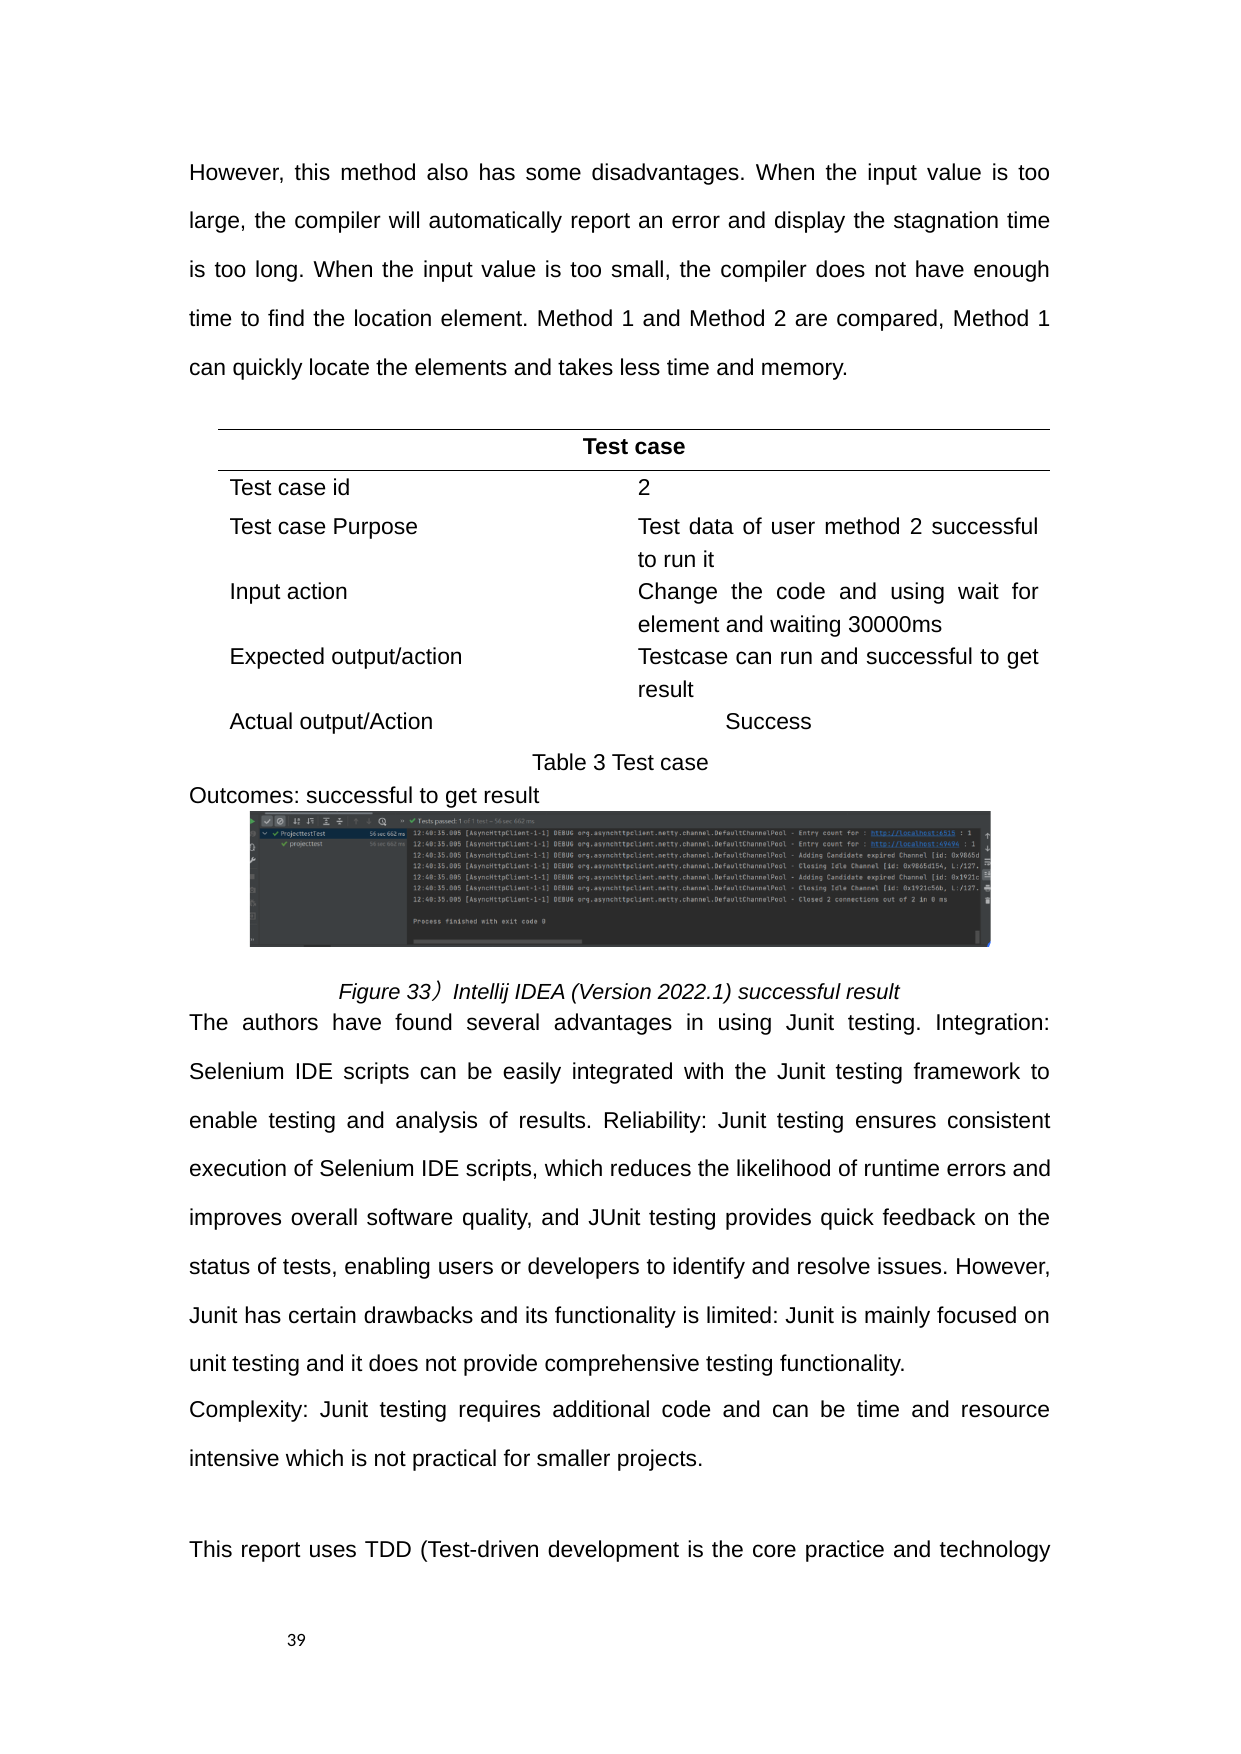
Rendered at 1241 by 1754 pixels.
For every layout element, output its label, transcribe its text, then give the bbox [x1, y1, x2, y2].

table_cell Actual output/Action [218, 705, 626, 746]
table_cell Testcase can run and successful to get result [626, 640, 1050, 705]
table_cell Success [626, 705, 1050, 746]
table_cell Test case id [218, 471, 626, 510]
table_header Test case [218, 430, 1050, 469]
text The authors have found several advantages in using Junit testing. Integration: Selenium IDE scripts can be easily integrated with the Junit testing framework to enable testing and analysis of results. Reliability: Junit testing ensures consistent execution of Selenium IDE scripts, which reduces the likelihood of runtime errors and improves overall software quality, and JUnit testing provides quick feedback on the status of tests, enabling users or developers to identify and resolve issues. However, Junit has certain drawbacks and its functionality is limited: Junit is mainly focused on unit testing and it does not provide comprehensive testing functionality. [189, 1006, 1051, 1380]
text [189, 156, 1051, 383]
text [189, 1533, 1051, 1566]
table_cell 2 [626, 471, 1050, 510]
table_cell Test data of user method 2 successful to run it [626, 510, 1050, 575]
table_cell Change the code and using wait for element and waiting 30000ms [626, 575, 1050, 640]
text Figure 33）Intellij IDEA (Version 2022.1) successful result [189, 974, 1051, 1006]
table_cell Expected output/action [218, 640, 626, 705]
text Outcomes: successful to get result [189, 779, 1051, 811]
text Complexity: Junit testing requires additional code and can be time and resource intensive which is not practical for smaller projects. [189, 1393, 1051, 1474]
picture [249, 811, 991, 947]
text Table 3 Test case [189, 746, 1051, 779]
table_cell Input action [218, 575, 626, 640]
table_cell Test case Purpose [218, 510, 626, 575]
